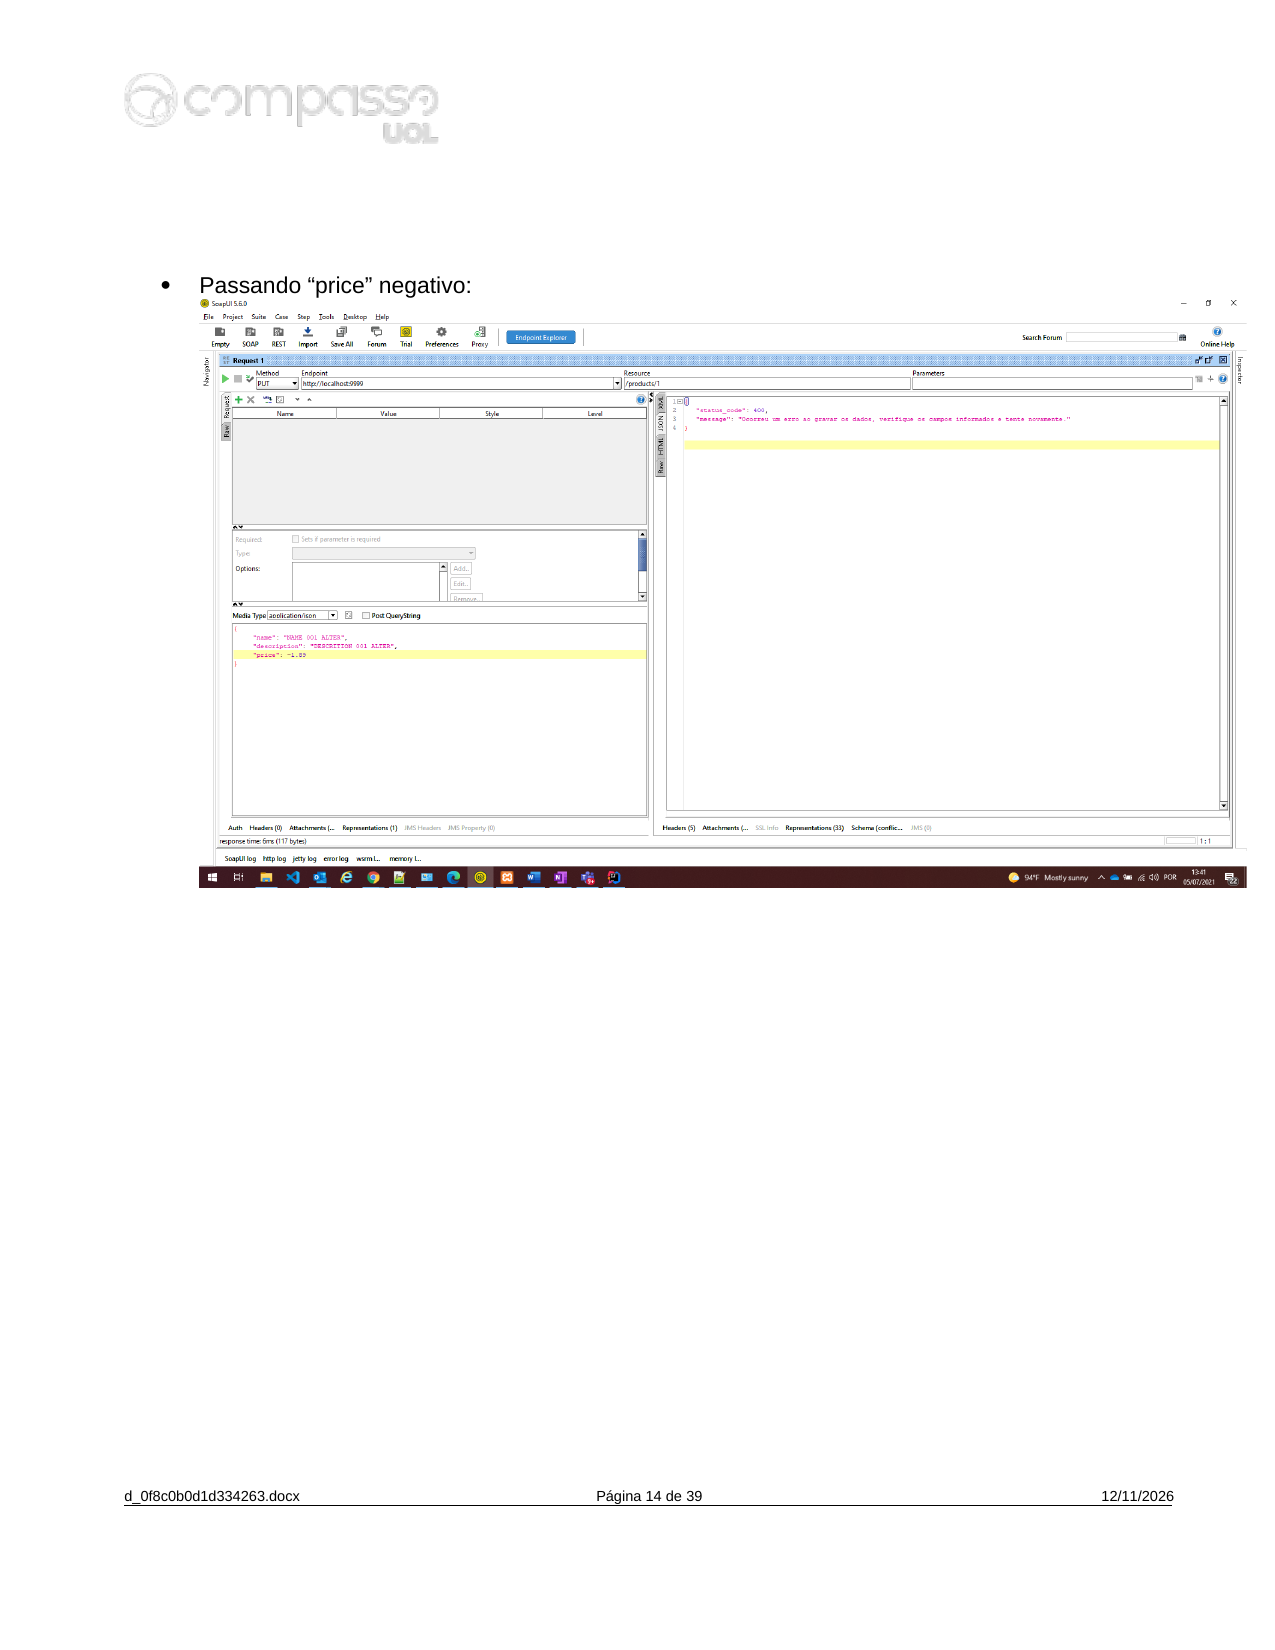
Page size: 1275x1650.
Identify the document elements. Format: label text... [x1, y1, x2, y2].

picture [124, 73, 439, 144]
picture [199, 298, 1247, 888]
list Passando “price” negativo: [162, 272, 1172, 298]
